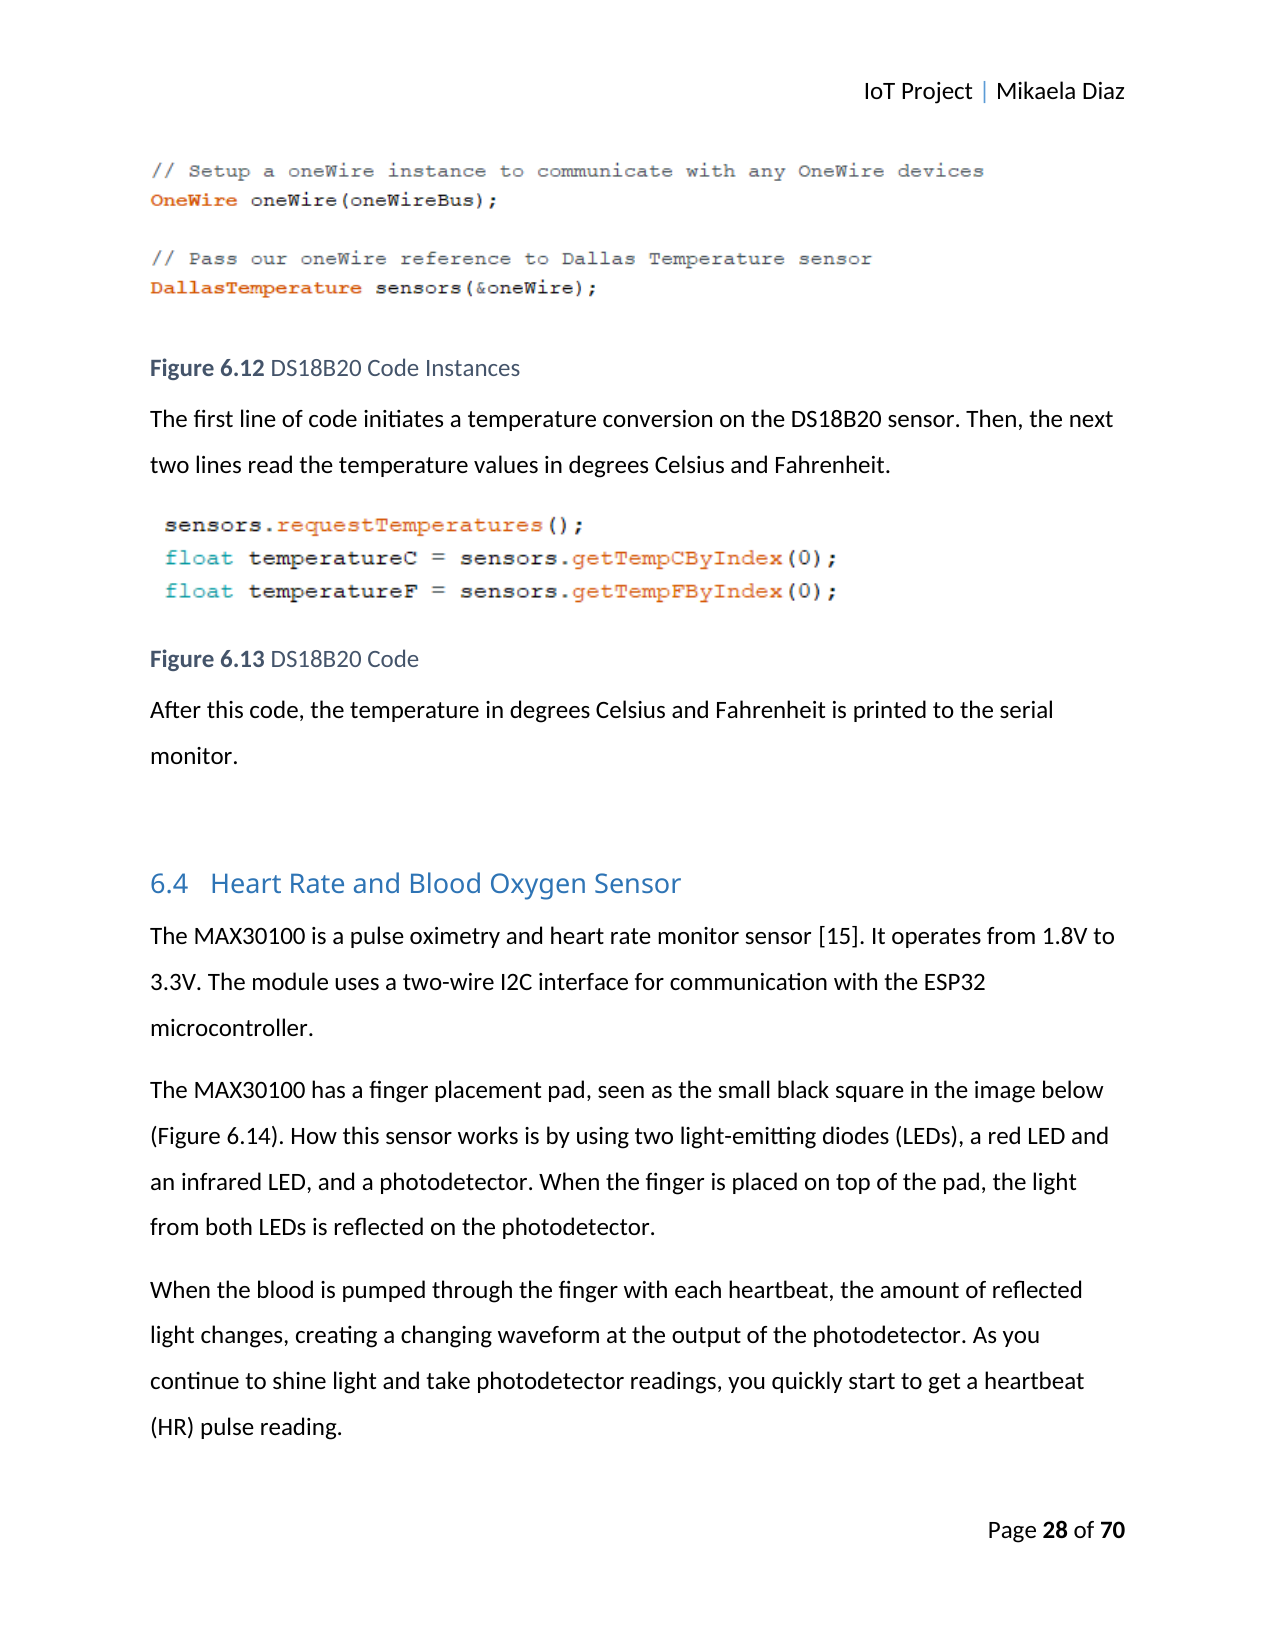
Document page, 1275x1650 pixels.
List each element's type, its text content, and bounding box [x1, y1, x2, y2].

text The MAX30100 is a pulse oximetry and heart rate monitor sensor . It operates from 1.8V to 3.3V. The module uses a two-wire I2C interface for communication with the ESP32 microcontroller. [150, 920, 1125, 1042]
text After this code, the temperature in degrees Celsius and Fahrenheit is printed to the serial monitor. [150, 694, 1125, 771]
picture [150, 511, 868, 612]
text The first line of code initiates a temperature conversion on the DS18B20 sensor. Then, the next two lines read the temperature values in degrees Celsius and Fahrenheit. [150, 403, 1125, 479]
text Figure 6.13 DS18B20 Code [150, 643, 1125, 674]
text The MAX30100 has a finger placement pad, seen as the small black square in the image below (Figure 6.14). How this sensor works is by using two light-emitting diodes (LEDs), a red LED and an infrared LED, and a photodetector. When the finger is placed on top of the pad, the light from both LEDs is reflected on the photodetector. [150, 1074, 1125, 1242]
text When the blood is pumped through the finger with each heartbeat, the amount of reflected light changes, creating a changing waveform at the output of the photodetector. As you continue to shine light and take photodetector readings, you quickly start to get a heartbeat (HR) pulse reading. [150, 1274, 1125, 1441]
picture [150, 150, 1123, 320]
subtitle Heart Rate and Blood Oxygen Sensor [150, 865, 1125, 902]
text Figure 6.12 DS18B20 Code Instances [150, 352, 1125, 382]
